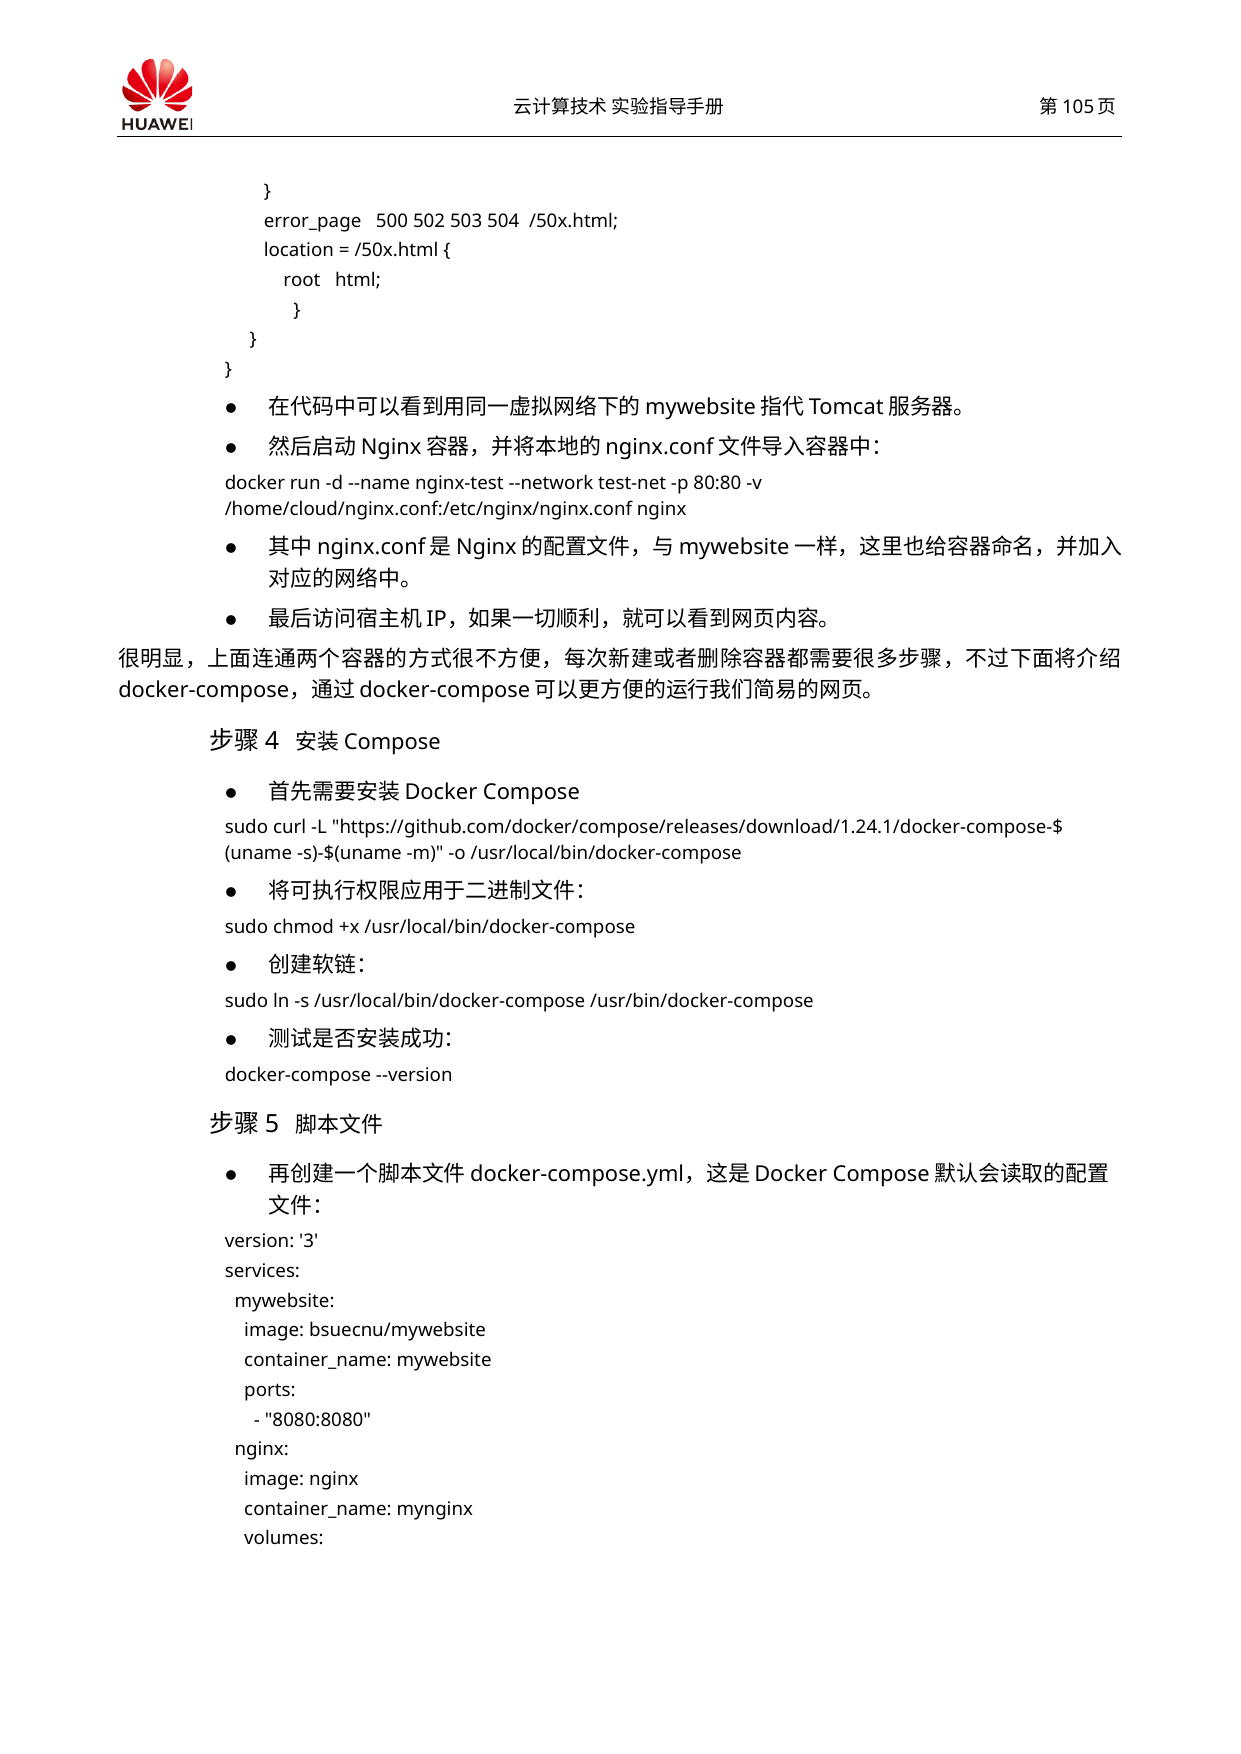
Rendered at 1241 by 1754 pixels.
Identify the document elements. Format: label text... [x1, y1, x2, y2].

text nginx: [224, 1436, 1122, 1461]
text 然后启动Nginx容器，并将本地的nginx.conf文件导入容器中： [224, 429, 1122, 461]
text sudo ln -s /usr/local/bin/docker-compose /usr/bin/docker-compose [224, 987, 1122, 1012]
text 创建软链： [224, 947, 1122, 979]
text root html; [224, 266, 1122, 292]
text container_name: mywebsite [224, 1346, 1122, 1372]
text } [224, 177, 1122, 203]
text image: bsuecnu/mywebsite [224, 1317, 1122, 1342]
text mywebsite: [224, 1287, 1122, 1313]
text error_page 500 502 503 504 /50x.html; [224, 207, 1122, 232]
text docker-compose --version [224, 1061, 1122, 1086]
text container_name: mynginx [224, 1495, 1122, 1520]
text ports: [224, 1376, 1122, 1402]
text version: '3' [224, 1228, 1122, 1253]
text 很明显，上面连通两个容器的方式很不方便，每次新建或者删除容器都需要很多步骤，不过下面将介绍docker-compose，通过docker-compose可以更方便的运行我们简易的网页。 [118, 641, 1122, 704]
text image: nginx [224, 1465, 1122, 1491]
text 将可执行权限应用于二进制文件： [224, 873, 1122, 905]
text } [224, 355, 1122, 381]
text 安装Compose [279, 721, 1122, 757]
text location = /50x.html { [224, 237, 1122, 262]
text 最后访问宿主机IP，如果一切顺利，就可以看到网页内容。 [224, 601, 1122, 632]
text 测试是否安装成功： [224, 1021, 1122, 1052]
text } [224, 326, 1122, 351]
text 首先需要安装Docker Compose [224, 774, 1122, 805]
text services: [224, 1257, 1122, 1283]
text 在代码中可以看到用同一虚拟网络下的mywebsite指代Tomcat服务器。 [224, 389, 1122, 421]
text 其中nginx.conf是Nginx的配置文件，与mywebsite一样，这里也给容器命名，并加入对应的网络中。 [224, 529, 1122, 592]
text 脚本文件 [279, 1103, 1122, 1139]
text 再创建一个脚本文件docker-compose.yml，这是Docker Compose默认会读取的配置文件： [224, 1156, 1122, 1219]
text } [224, 296, 1122, 321]
text volumes: [224, 1524, 1122, 1550]
picture [122, 59, 193, 130]
text docker run -d --name nginx-test --network test-net -p 80:80 -v /home/cloud/nginx.conf:/etc/nginx/nginx.conf nginx [224, 469, 1122, 520]
text sudo curl -L "https://github.com/docker/compose/releases/download/1.24.1/docker-compose-$(uname -s)-$(uname -m)" -o /usr/local/bin/docker-compose [224, 814, 1122, 865]
text sudo chmod +x /usr/local/bin/docker-compose [224, 913, 1122, 939]
text - "8080:8080" [224, 1406, 1122, 1431]
